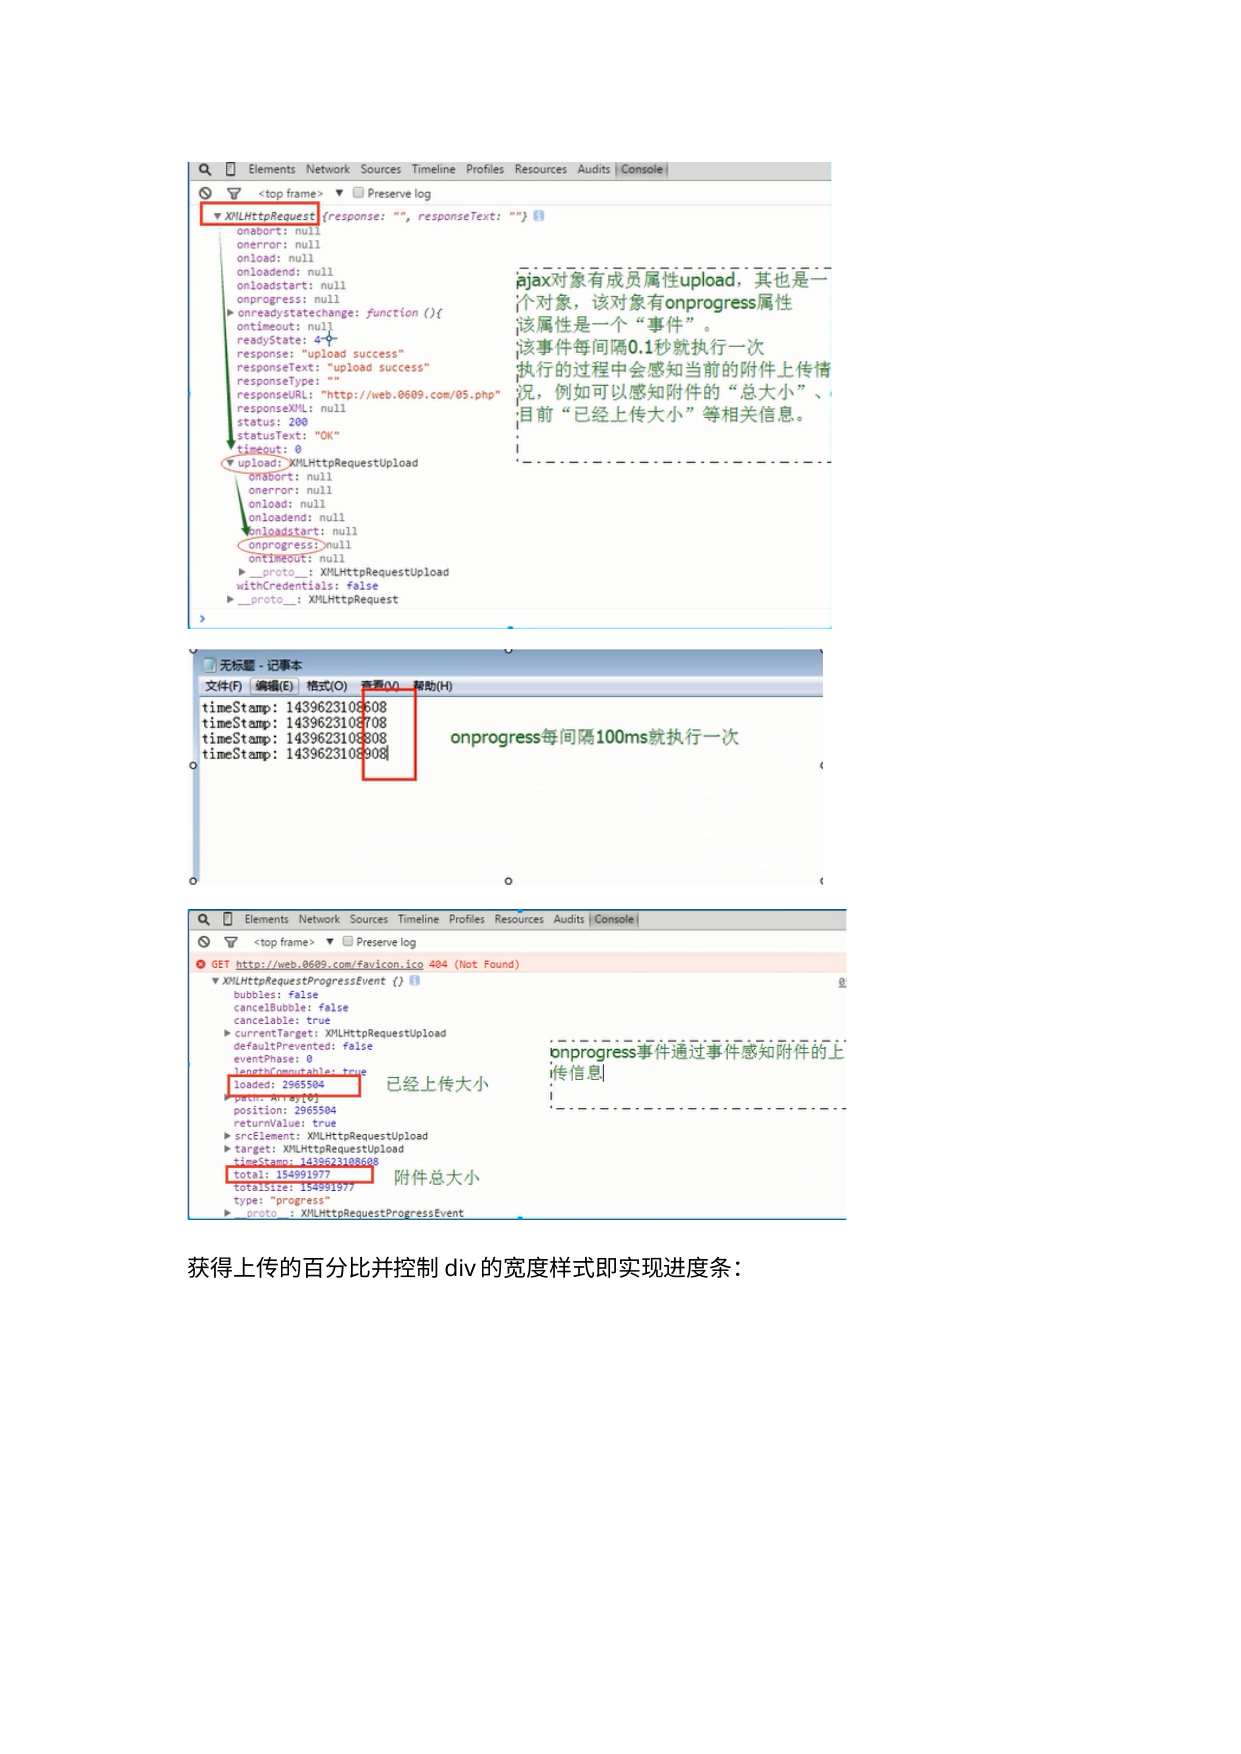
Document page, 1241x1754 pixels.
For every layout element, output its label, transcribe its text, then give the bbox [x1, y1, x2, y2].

picture [187, 649, 823, 886]
text 获得上传的百分比并控制div的宽度样式即实现进度条： [187, 1234, 1053, 1299]
picture [187, 909, 847, 1220]
picture [187, 162, 832, 629]
